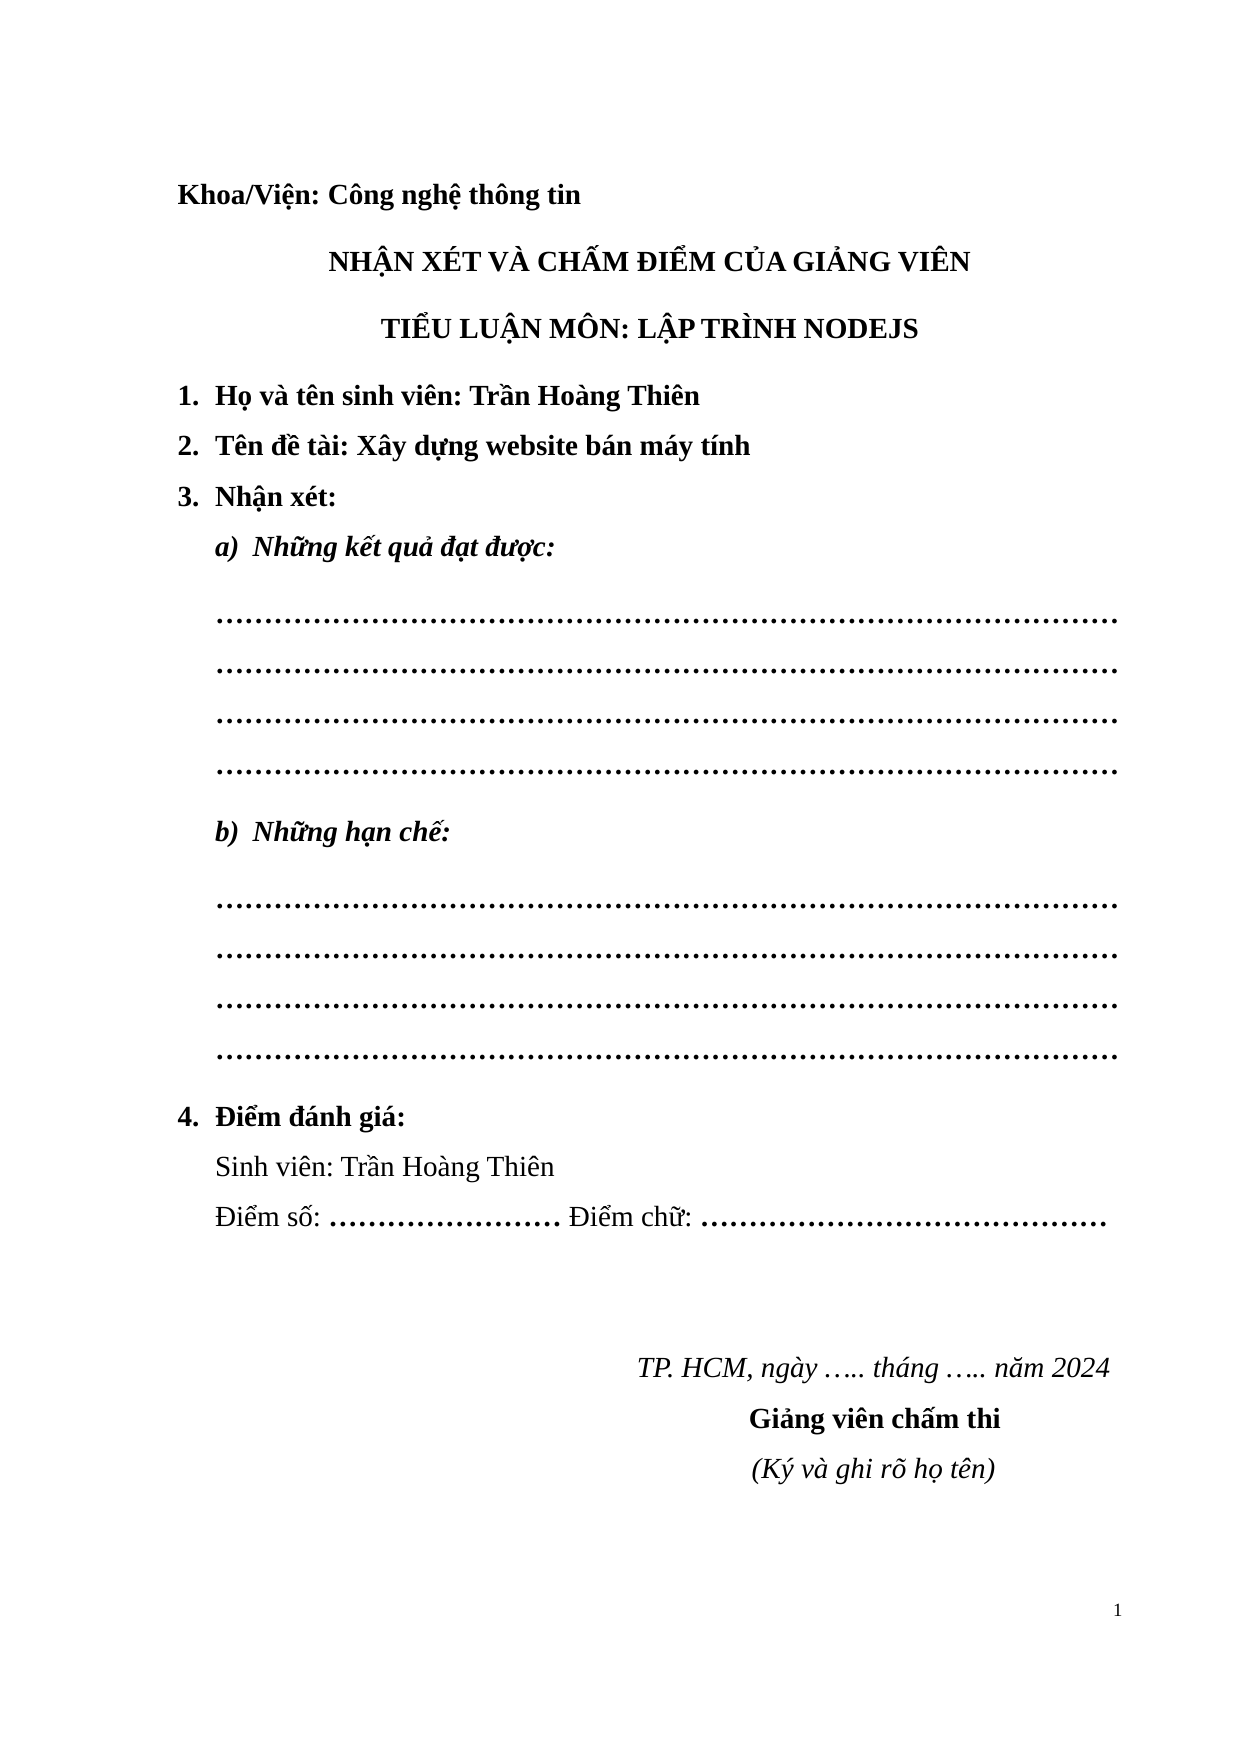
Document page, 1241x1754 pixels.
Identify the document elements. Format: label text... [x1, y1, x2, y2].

list Điểm số: …………………… Điểm chữ: …………………………………… [215, 1199, 1122, 1233]
list Họ và tên sinh viên: Trần Hoàng Thiên [177, 378, 1122, 412]
list TP. HCM, ngày ….. tháng ….. năm 2024 [627, 1350, 1122, 1384]
text Khoa/Viện: Công nghệ thông tin [177, 177, 1122, 211]
list Những kết quả đạt được: [215, 529, 1122, 563]
list Những hạn chế: [215, 814, 1122, 847]
text NHẬN XÉT VÀ CHẤM ĐIỂM CỦA GIẢNG VIÊN [177, 244, 1122, 278]
list Nhận xét: [177, 479, 1122, 512]
list Giảng viên chấm thi [627, 1401, 1122, 1434]
list Sinh viên: Trần Hoàng Thiên [215, 1149, 1122, 1183]
text ………………………………………………………………………………………………………………………………………………………………………………………………………………………………………………………………………………………………………………………………………… [215, 596, 1122, 781]
list Điểm đánh giá: [177, 1099, 1122, 1132]
text ………………………………………………………………………………………………………………………………………………………………………………………………………………………………………………………………………………………………………………………………………… [215, 881, 1122, 1065]
list (Ký và ghi rõ họ tên) [627, 1451, 1122, 1484]
text TIỂU LUẬN MÔN: LẬP TRÌNH NODEJS [177, 311, 1122, 345]
list Tên đề tài: Xây dựng website bán máy tính [177, 428, 1122, 462]
